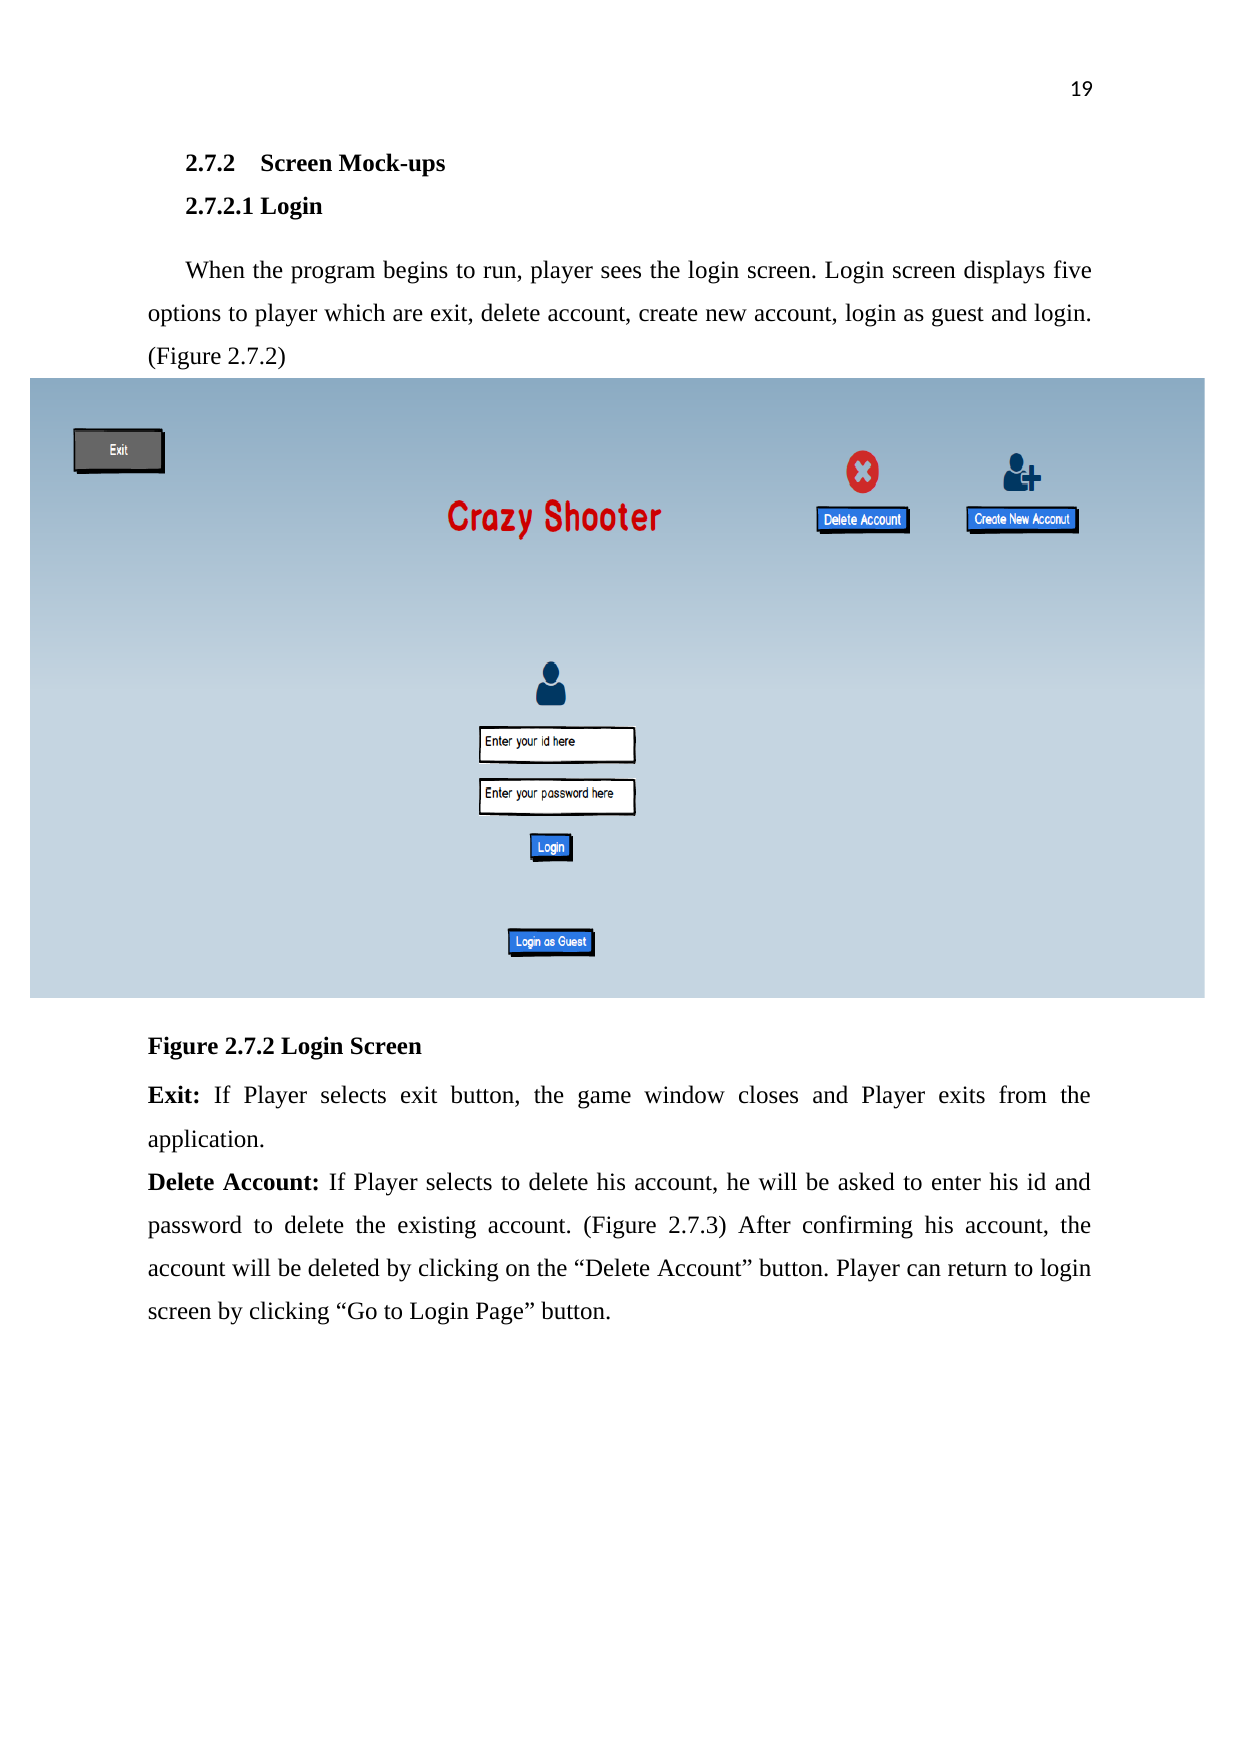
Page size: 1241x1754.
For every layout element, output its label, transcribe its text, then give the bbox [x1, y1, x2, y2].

list Login [185, 191, 1093, 219]
text Delete Account: If Player selects to delete his account, he will be asked to enter his id and password to delete the existing account. (Figure 2.7.3) After confirming his account, the account will be deleted by clicking on the “Delete Account” button. Player can return to login screen by clicking “Go to Login Page” button. [148, 1167, 1093, 1325]
text Exit: If Player selects exit button, the game window closes and Player exits from the application. [148, 1081, 1093, 1152]
picture [30, 378, 1204, 997]
text When the program begins to run, player sees the login screen. Login screen displays five options to player which are exit, delete account, create new account, login as guest and login. (Figure 2.7.2) [148, 255, 1093, 370]
text Figure 2.7.2 Login Screen [148, 997, 1093, 1060]
list Screen Mock-ups [185, 148, 1093, 176]
